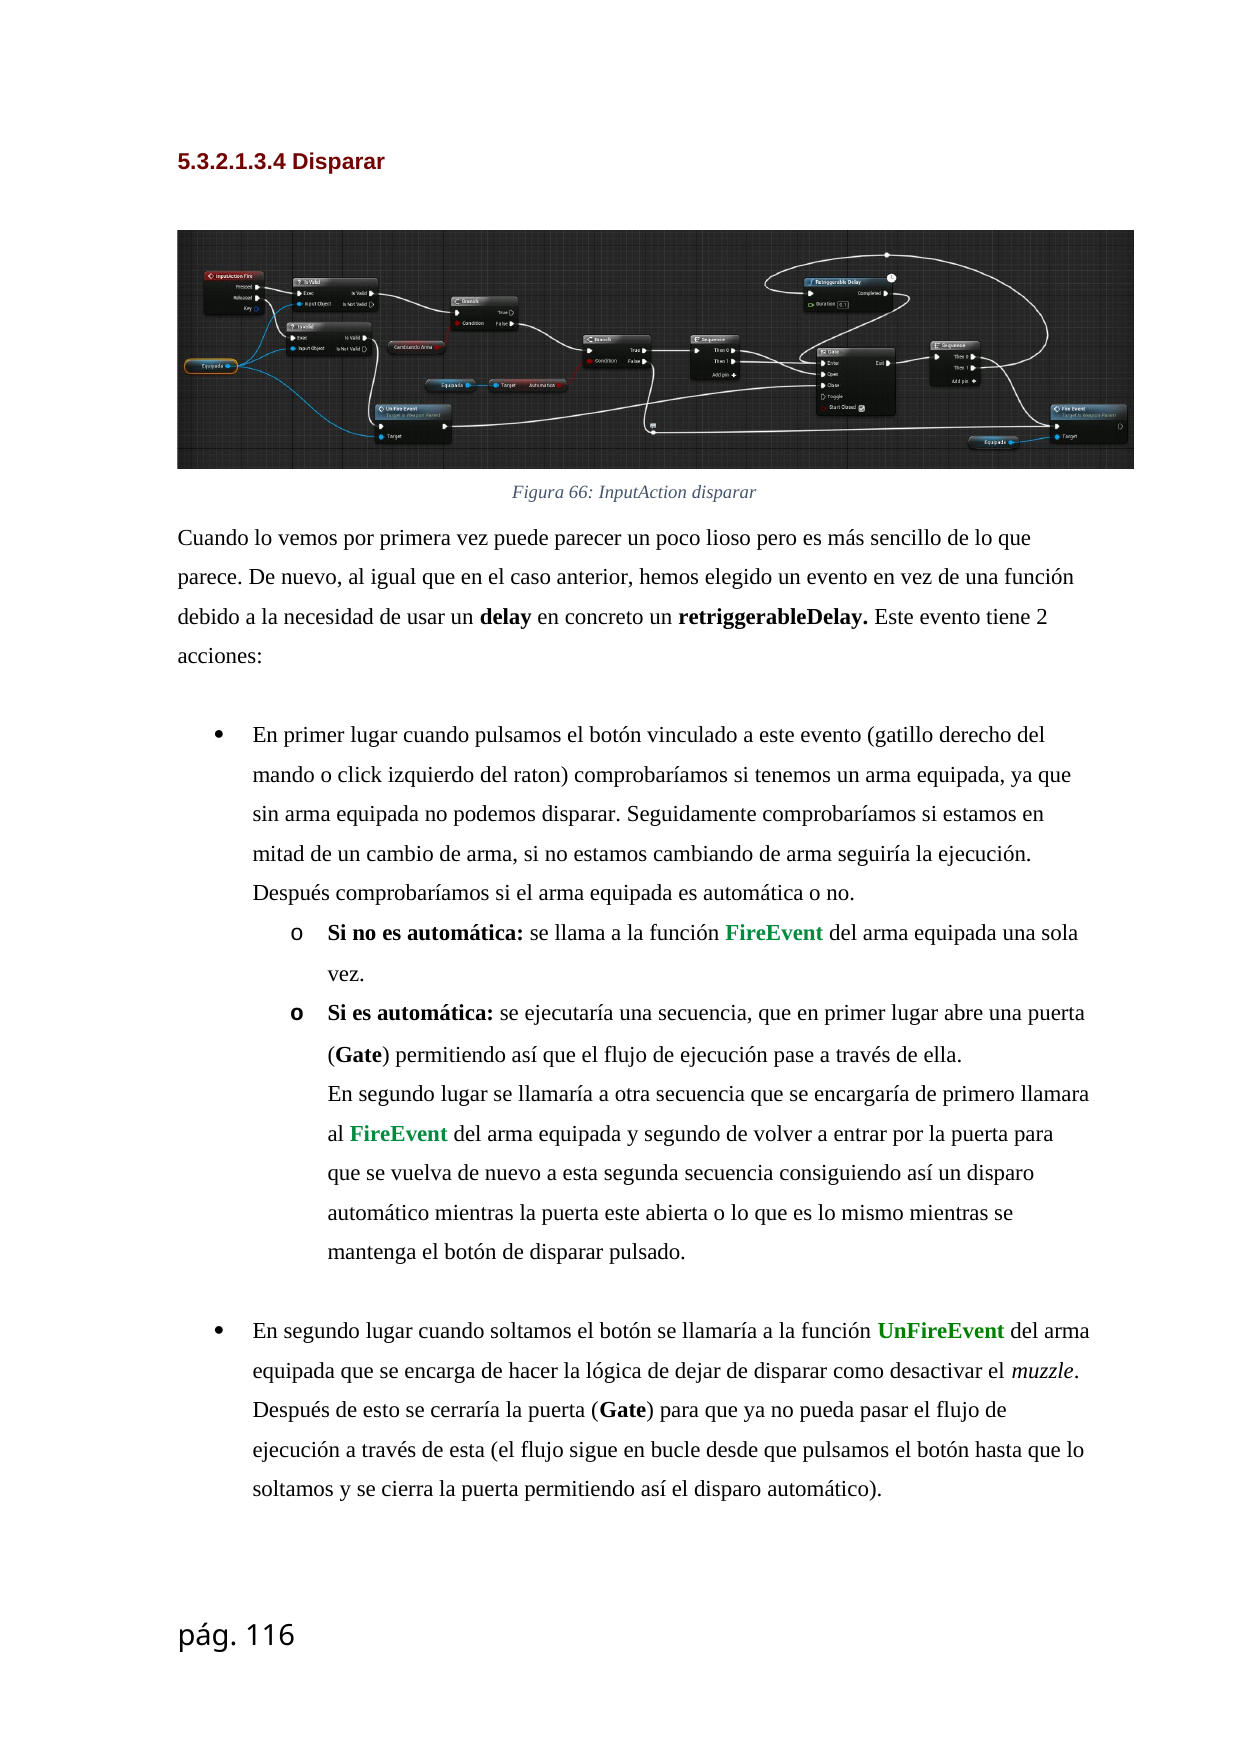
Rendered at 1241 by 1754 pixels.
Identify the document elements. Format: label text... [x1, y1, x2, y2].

picture [177, 230, 1134, 469]
list En primer lugar cuando pulsamos el botón vinculado a este evento (gatillo derecho del mando o click izquierdo del raton) comprobaríamos si tenemos un arma equipada, ya que sin arma equipada no podemos disparar. Seguidamente comprobaríamos si estamos en mitad de un cambio de arma, si no estamos cambiando de arma seguiría la ejecución. [215, 721, 1092, 866]
text Cuando lo vemos por primera vez puede parecer un poco lioso pero es más sencillo de lo que parece. De nuevo, al igual que en el caso anterior, hemos elegido un evento en vez de una función debido a la necesidad de usar un delay en concreto un retriggerableDelay. Este evento tiene 2 acciones: [177, 524, 1092, 669]
list Después comprobaríamos si el arma equipada es automática o no. [252, 879, 1092, 906]
list Si es automática: se ejecutaría una secuencia, que en primer lugar abre una puerta (Gate) permitiendo así que el flujo de ejecución pase a través de ella. [290, 999, 1092, 1067]
list Si no es automática: se llama a la función FireEvent del arma equipada una sola vez. [290, 919, 1092, 986]
list En segundo lugar cuando soltamos el botón se llamaría a la función UnFireEvent del arma equipada que se encarga de hacer la lógica de dejar de disparar como desactivar el muzzle. Después de esto se cerraría la puerta (Gate) para que ya no pueda pasar el flujo de ejecución a través de esta (el flujo sigue en bucle desde que pulsamos el botón hasta que lo soltamos y se cierra la puerta permitiendo así el disparo automático). [215, 1317, 1092, 1501]
list En segundo lugar se llamaría a otra secuencia que se encargaría de primero llamara al FireEvent del arma equipada y segundo de volver a entrar por la puerta para que se vuelva de nuevo a esta segunda secuencia consiguiendo así un disparo automático mientras la puerta este abierta o lo que es lo mismo mientras se mantenga el botón de disparar pulsado. [327, 1080, 1092, 1264]
subtitle 5.3.2.1.3.4 Disparar [177, 148, 1092, 174]
